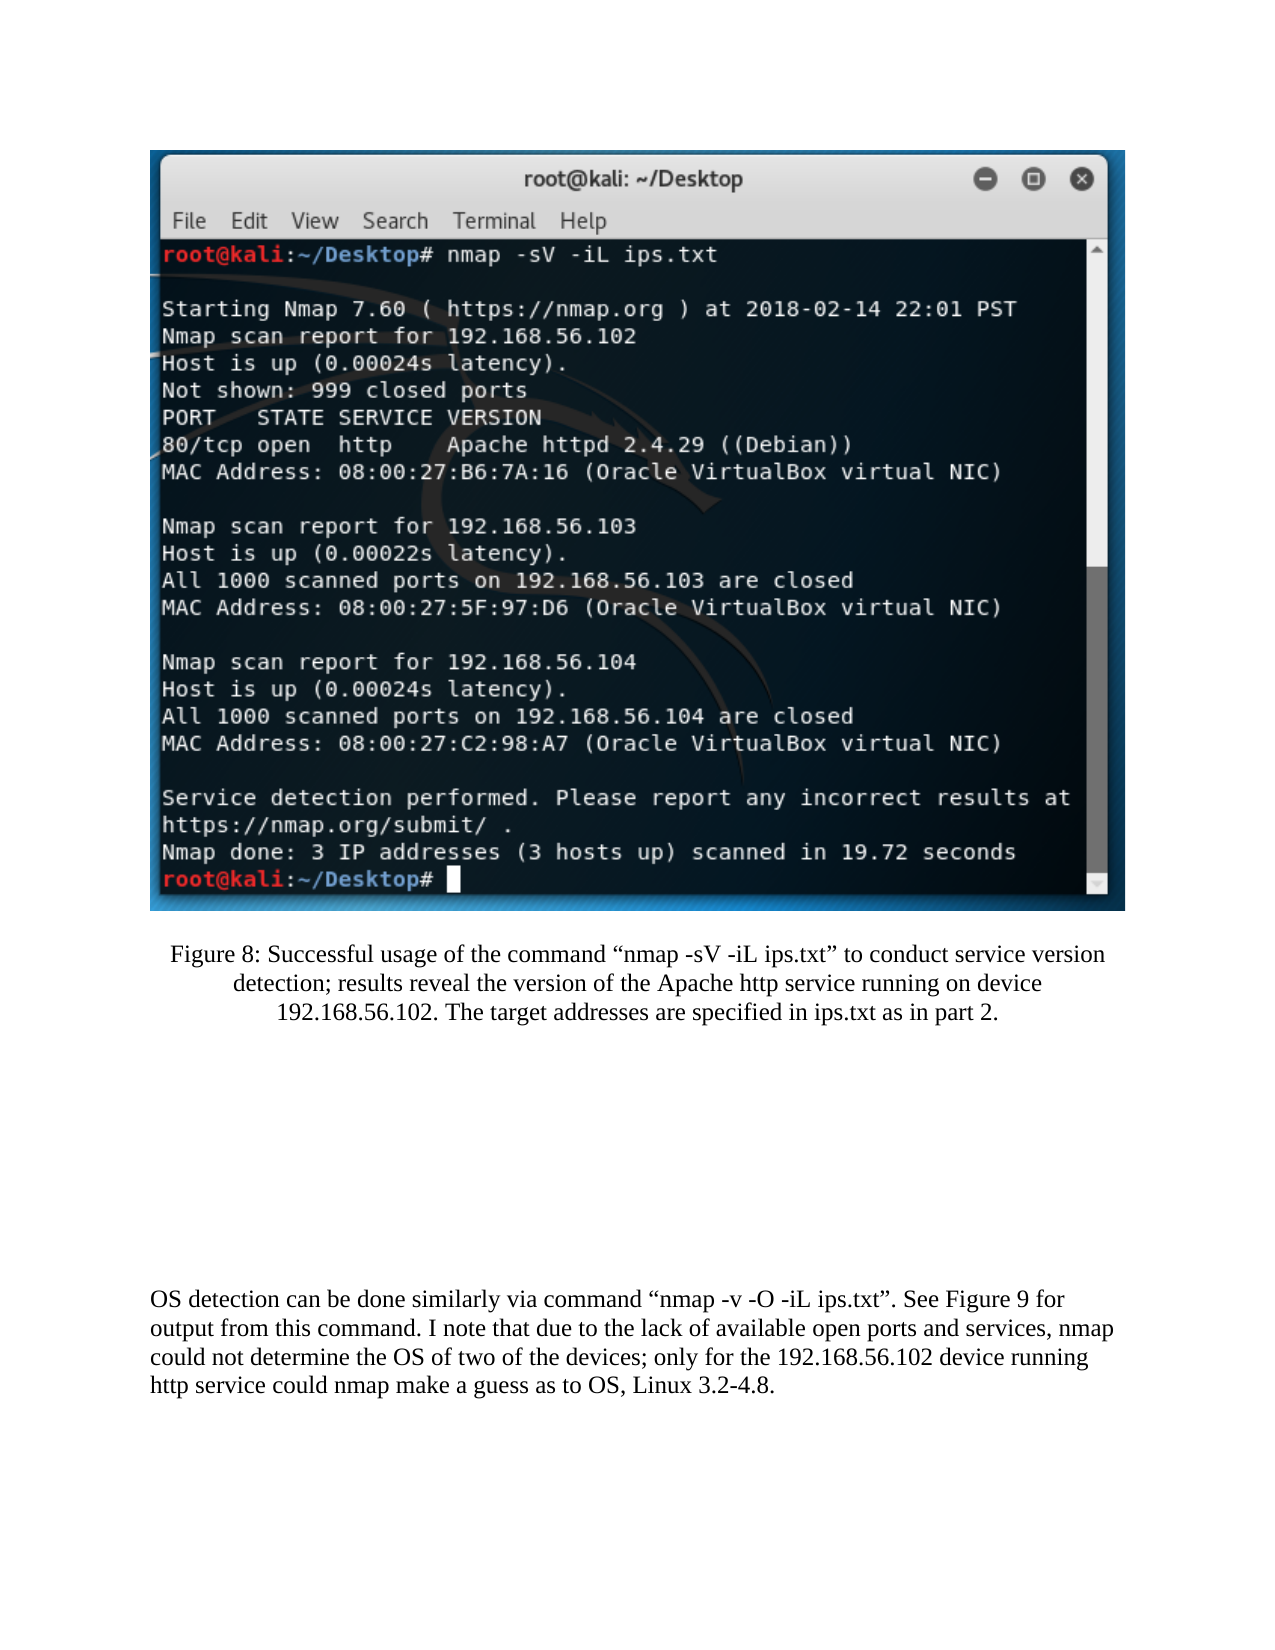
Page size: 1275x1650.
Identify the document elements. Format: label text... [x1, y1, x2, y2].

picture [150, 150, 1125, 911]
text OS detection can be done similarly via command “nmap -v -O -iL ips.txt”. See Figure 9 for output from this command. I note that due to the lack of available open ports and services, nmap could not determine the OS of two of the devices; only for the 192.168.56.102 device running http service could nmap make a guess as to OS, Linux 3.2-4.8. [150, 1284, 1125, 1399]
text Figure 8: Successful usage of the command “nmap -sV -iL ips.txt” to conduct service version detection; results reveal the version of the Apache http service running on device 192.168.56.102. The target addresses are specified in ips.txt as in part 2. [150, 939, 1125, 1025]
